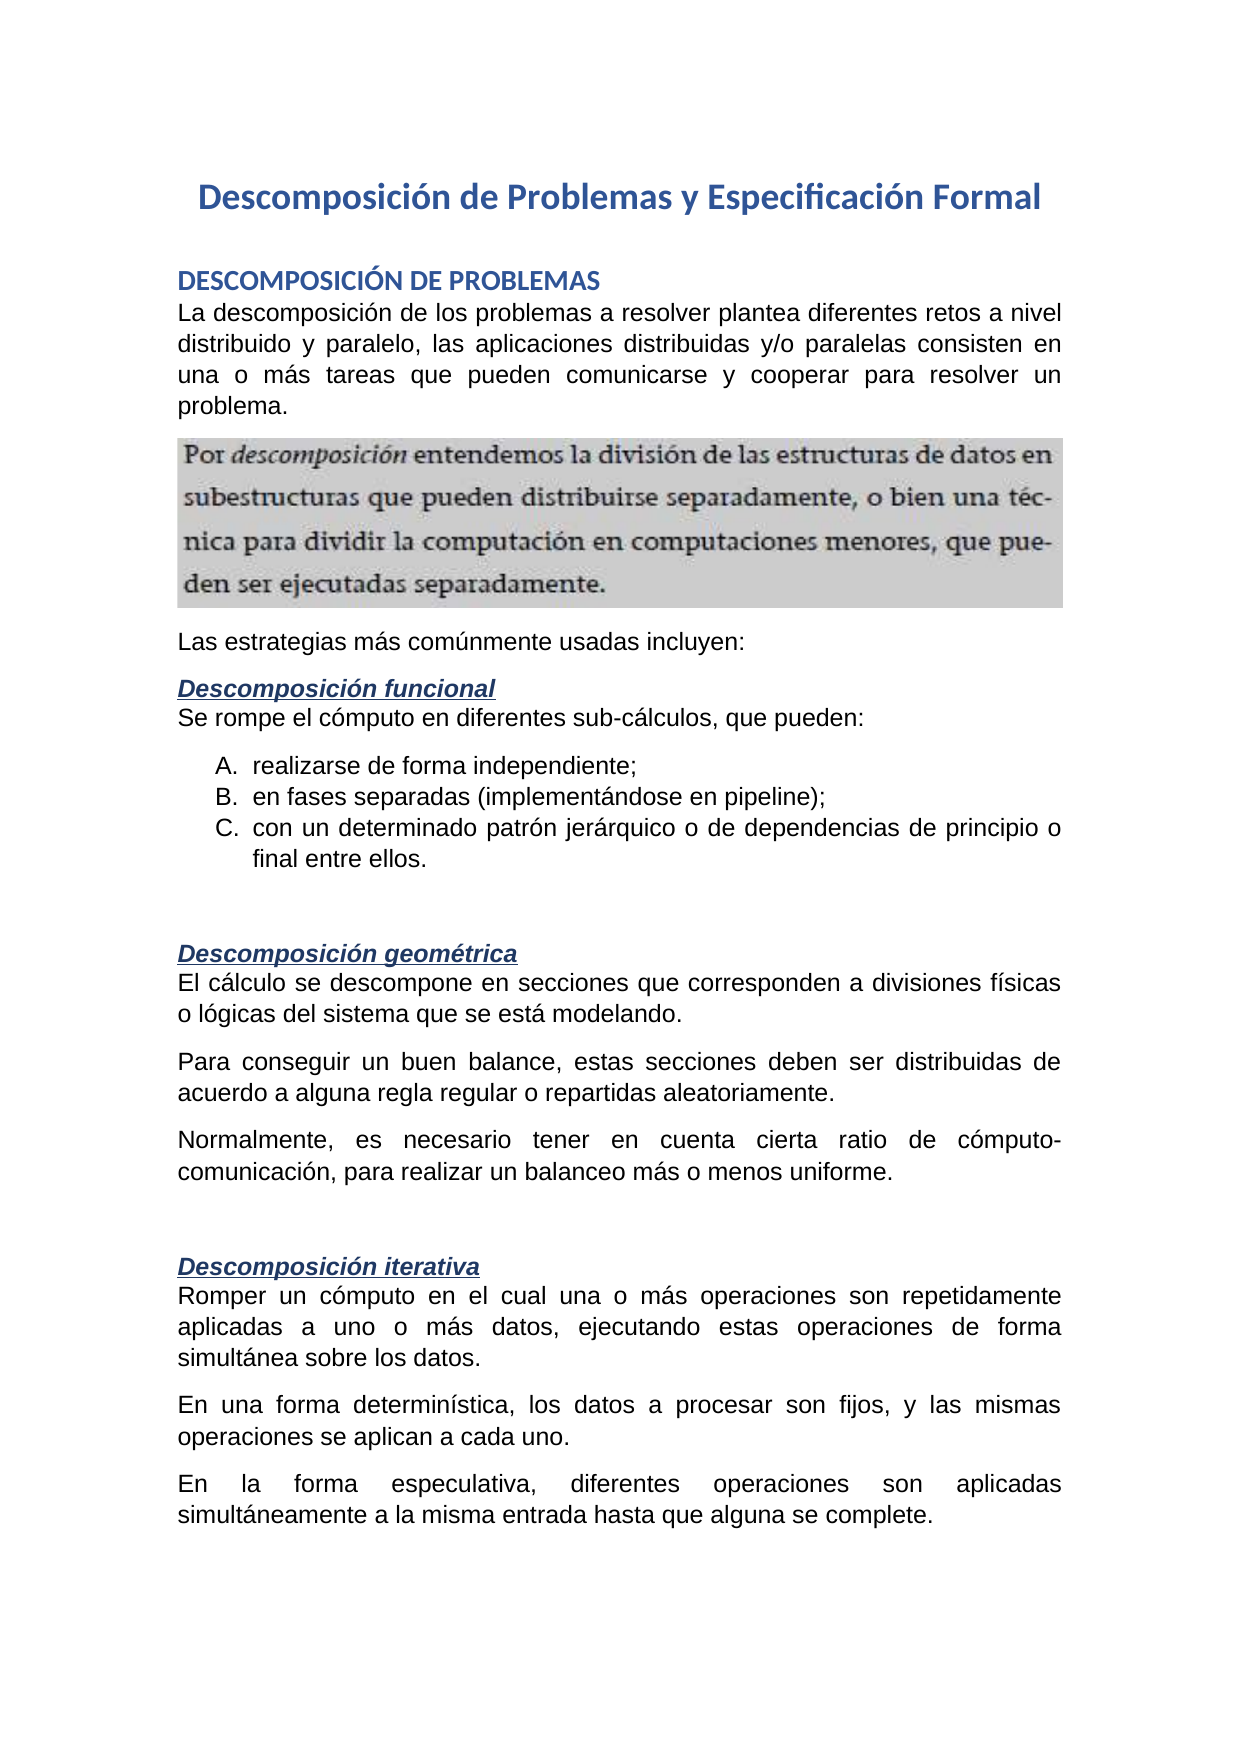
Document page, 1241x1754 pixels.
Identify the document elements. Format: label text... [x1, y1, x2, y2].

text Las estrategias más comúnmente usadas incluyen: [177, 627, 1063, 655]
list en fases separadas (implementándose en pipeline); [215, 782, 1063, 811]
text Normalmente, es necesario tener en cuenta cierta ratio de cómputo-comunicación, para realizar un balanceo más o menos uniforme. [177, 1126, 1063, 1185]
subtitle Descomposición funcional [177, 674, 1063, 703]
subtitle Descomposición de Problemas y Especificación Formal [177, 173, 1063, 218]
text El cálculo se descompone en secciones que corresponden a divisiones físicas o lógicas del sistema que se está modelando. [177, 968, 1063, 1028]
text Se rompe el cómputo en diferentes sub-cálculos, que pueden: [177, 703, 1063, 732]
picture [177, 438, 1063, 608]
subtitle DESCOMPOSICIÓN DE PROBLEMAS [177, 262, 1063, 298]
text En la forma especulativa, diferentes operaciones son aplicadas simultáneamente a la misma entrada hasta que alguna se complete. [177, 1469, 1063, 1529]
list realizarse de forma independiente; [215, 751, 1063, 779]
list con un determinado patrón jerárquico o de dependencias de principio o final entre ellos. [215, 813, 1063, 873]
subtitle Descomposición iterativa [177, 1252, 1063, 1281]
subtitle Descomposición geométrica [177, 939, 1063, 968]
text Romper un cómputo en el cual una o más operaciones son repetidamente aplicadas a uno o más datos, ejecutando estas operaciones de forma simultánea sobre los datos. [177, 1281, 1063, 1372]
text En una forma determinística, los datos a procesar son fijos, y las mismas operaciones se aplican a cada uno. [177, 1391, 1063, 1450]
text Para conseguir un buen balance, estas secciones deben ser distribuidas de acuerdo a alguna regla regular o repartidas aleatoriamente. [177, 1047, 1063, 1107]
text La descomposición de los problemas a resolver plantea diferentes retos a nivel distribuido y paralelo, las aplicaciones distribuidas y/o paralelas consisten en una o más tareas que pueden comunicarse y cooperar para resolver un problema. [177, 298, 1063, 420]
